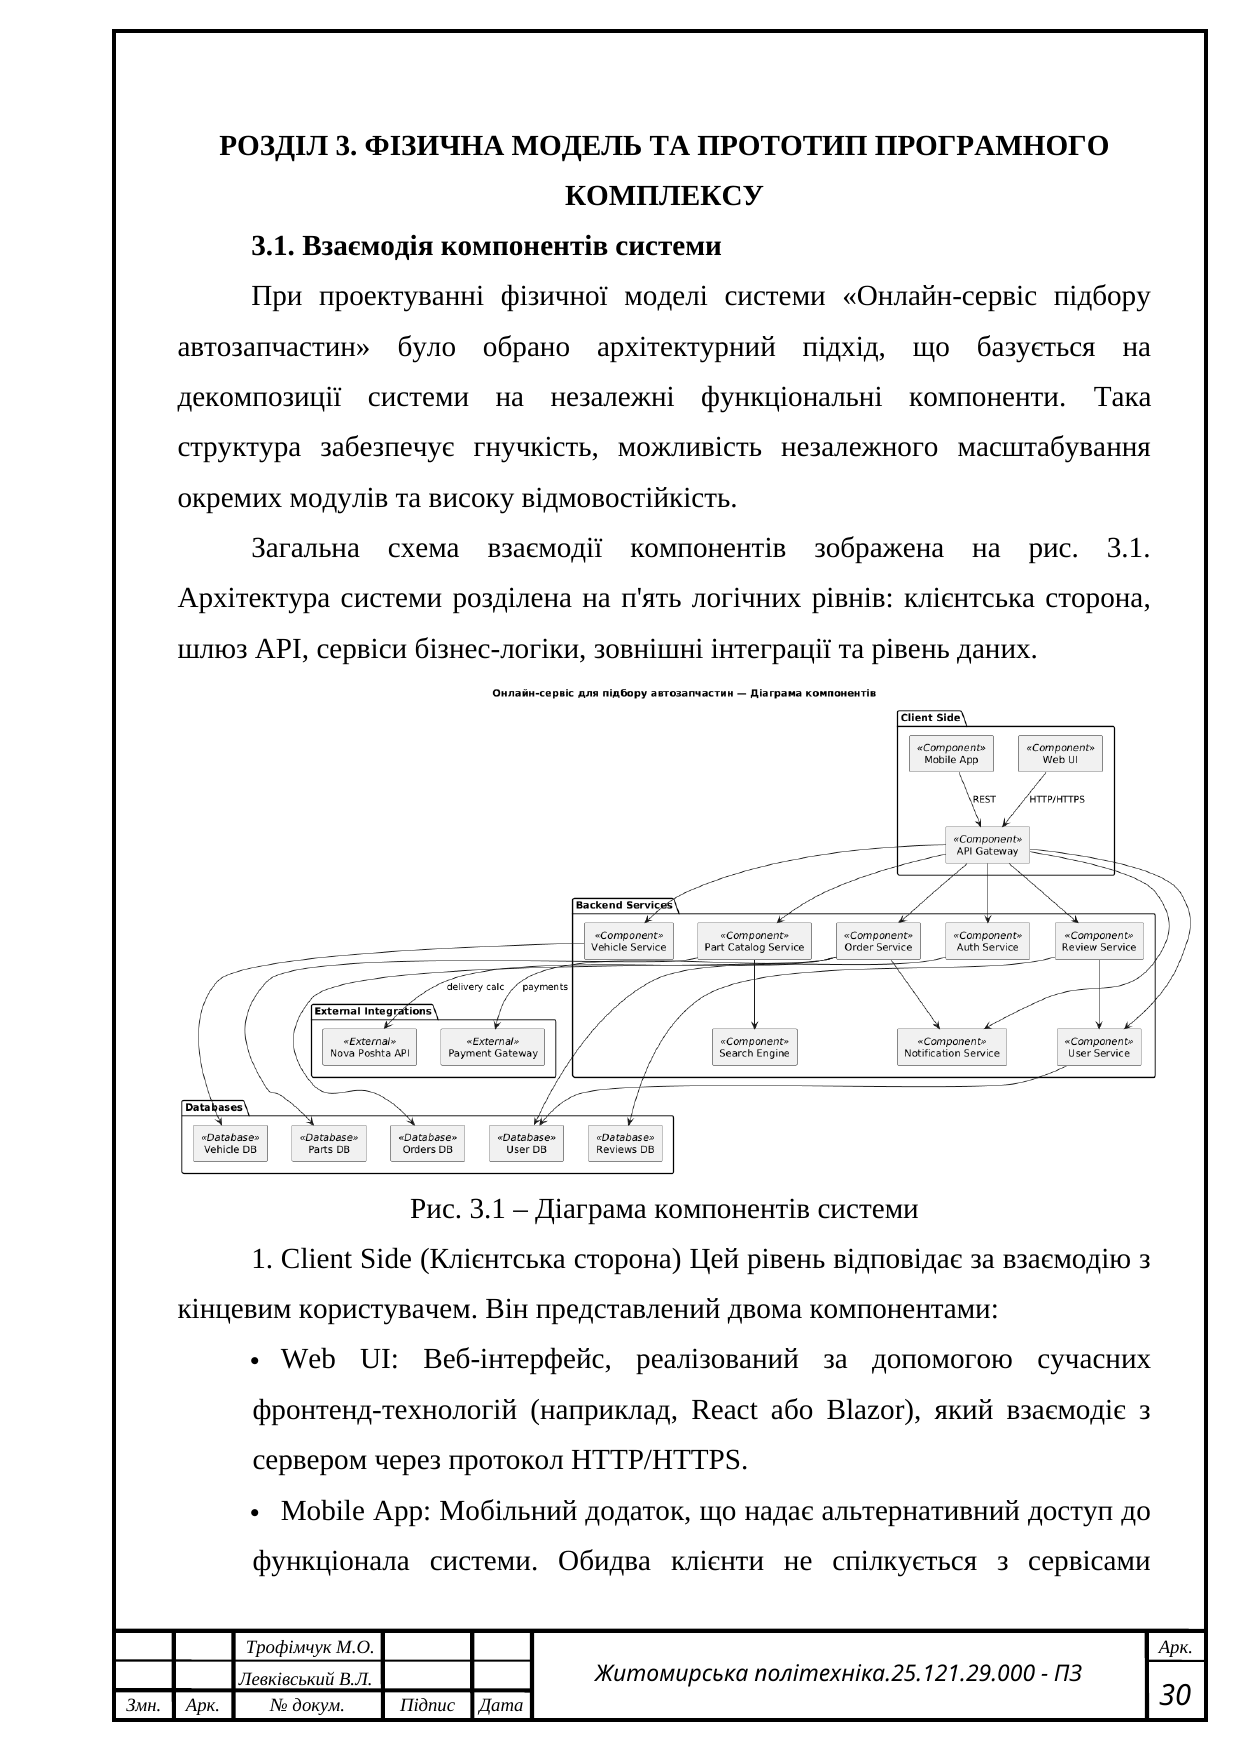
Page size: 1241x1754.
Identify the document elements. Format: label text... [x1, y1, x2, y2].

picture [177, 681, 1200, 1177]
subtitle РОЗДІЛ 3. ФІЗИЧНА МОДЕЛЬ ТА ПРОТОТИП ПРОГРАМНОГО КОМПЛЕКСУ [177, 128, 1152, 211]
subtitle Взаємодія компонентів системи [177, 228, 1152, 262]
text При проектуванні фізичної моделі системи «Онлайн-сервіс підбору автозапчастин» було обрано архітектурний підхід, що базується на декомпозиції системи на незалежні функціональні компоненти. Така структура забезпечує гнучкість, можливість незалежного масштабування окремих модулів та високу відмовостійкість. [177, 278, 1152, 513]
text Загальна схема взаємодії компонентів зображена на рис. 3.1. Архітектура системи розділена на п'ять логічних рівнів: клієнтська сторона, шлюз API, сервіси бізнес-логіки, зовнішні інтеграції та рівень даних. [177, 530, 1152, 664]
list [251, 1493, 1152, 1576]
list Web UI: Веб-інтерфейс, реалізований за допомогою сучасних фронтенд-технологій (наприклад, React або Blazor), який взаємодіє з сервером через протокол HTTP/HTTPS. [251, 1342, 1152, 1476]
text 1. Client Side (Клієнтська сторона) Цей рівень відповідає за взаємодію з кінцевим користувачем. Він представлений двома компонентами: [177, 1241, 1152, 1325]
text Рис. 3.1 – Діаграма компонентів системи [177, 1191, 1152, 1224]
